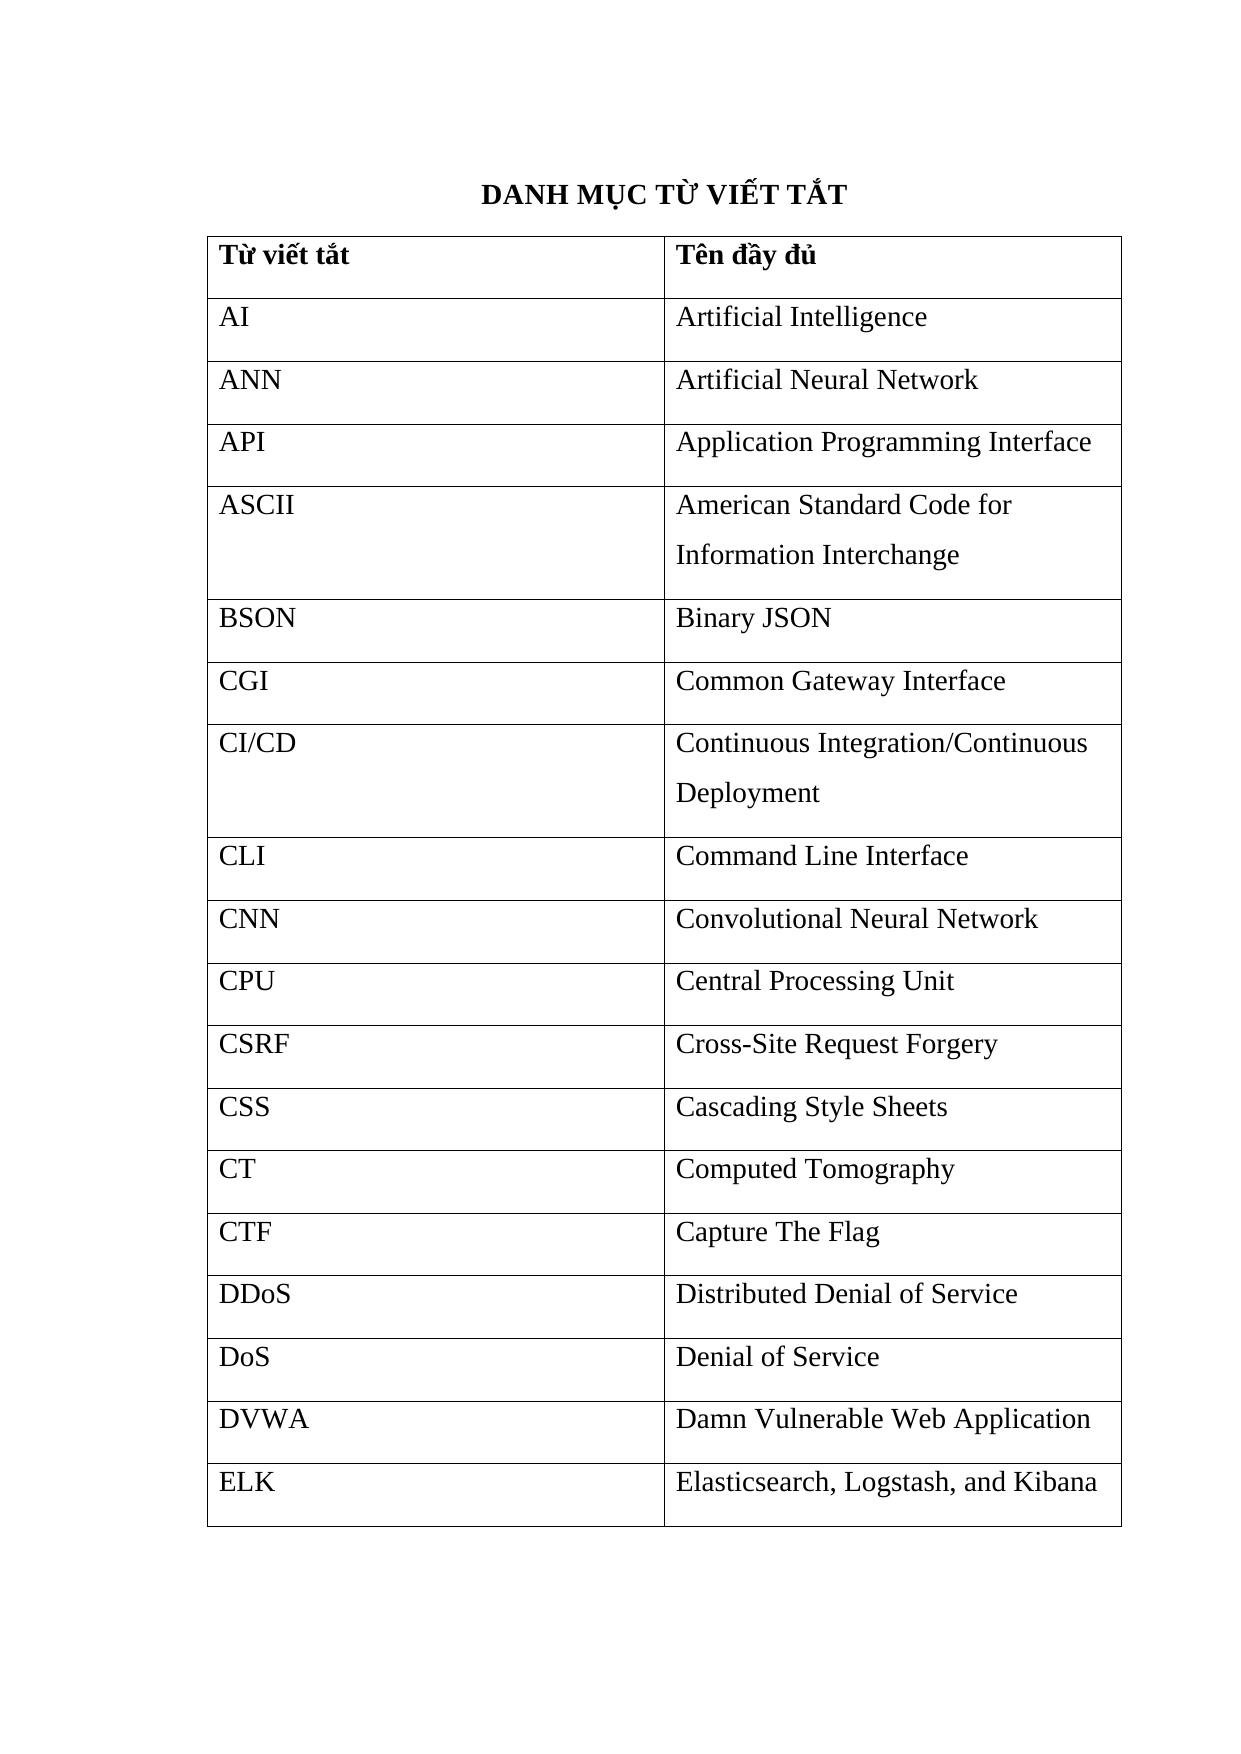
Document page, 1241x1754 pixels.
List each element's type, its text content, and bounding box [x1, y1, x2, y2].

table_cell Central Processing Unit [665, 964, 1121, 1025]
table_cell Damn Vulnerable Web Application [665, 1402, 1121, 1463]
table_cell ELK [208, 1464, 664, 1526]
table_cell Elasticsearch, Logstash, and Kibana [665, 1464, 1121, 1526]
table_cell Distributed Denial of Service [665, 1276, 1121, 1338]
table_cell Application Programming Interface [665, 425, 1121, 486]
table_cell Computed Tomography [665, 1151, 1121, 1213]
table_cell AI [208, 299, 664, 361]
table_cell CSS [208, 1089, 664, 1150]
table_cell CTF [208, 1214, 664, 1275]
table_cell Binary JSON [665, 600, 1121, 662]
table_cell ASCII [208, 487, 664, 599]
table_cell DoS [208, 1339, 664, 1401]
table_cell Denial of Service [665, 1339, 1121, 1401]
table_cell CPU [208, 964, 664, 1025]
table_cell DDoS [208, 1276, 664, 1338]
table_cell Artificial Intelligence [665, 299, 1121, 361]
table_cell CI/CD [208, 725, 664, 837]
table_cell API [208, 425, 664, 486]
table_cell CGI [208, 663, 664, 724]
table_cell Continuous Integration/Continuous Deployment [665, 725, 1121, 837]
table_cell CT [208, 1151, 664, 1213]
table_cell Command Line Interface [665, 838, 1121, 900]
table_cell Cascading Style Sheets [665, 1089, 1121, 1150]
table_cell Common Gateway Interface [665, 663, 1121, 724]
table_header Từ viết tắt [208, 237, 664, 298]
table_cell CLI [208, 838, 664, 900]
table_header Tên đầy đủ [665, 237, 1121, 298]
table_cell ANN [208, 362, 664, 423]
title DANH MỤC TỪ VIẾT TẮT [207, 177, 1122, 211]
table_cell American Standard Code for Information Interchange [665, 487, 1121, 599]
table_cell DVWA [208, 1402, 664, 1463]
table_cell Convolutional Neural Network [665, 901, 1121, 962]
table_cell Cross-Site Request Forgery [665, 1026, 1121, 1088]
table_cell CSRF [208, 1026, 664, 1088]
table_cell Artificial Neural Network [665, 362, 1121, 423]
table_cell CNN [208, 901, 664, 962]
table_cell Capture The Flag [665, 1214, 1121, 1275]
table_cell BSON [208, 600, 664, 662]
